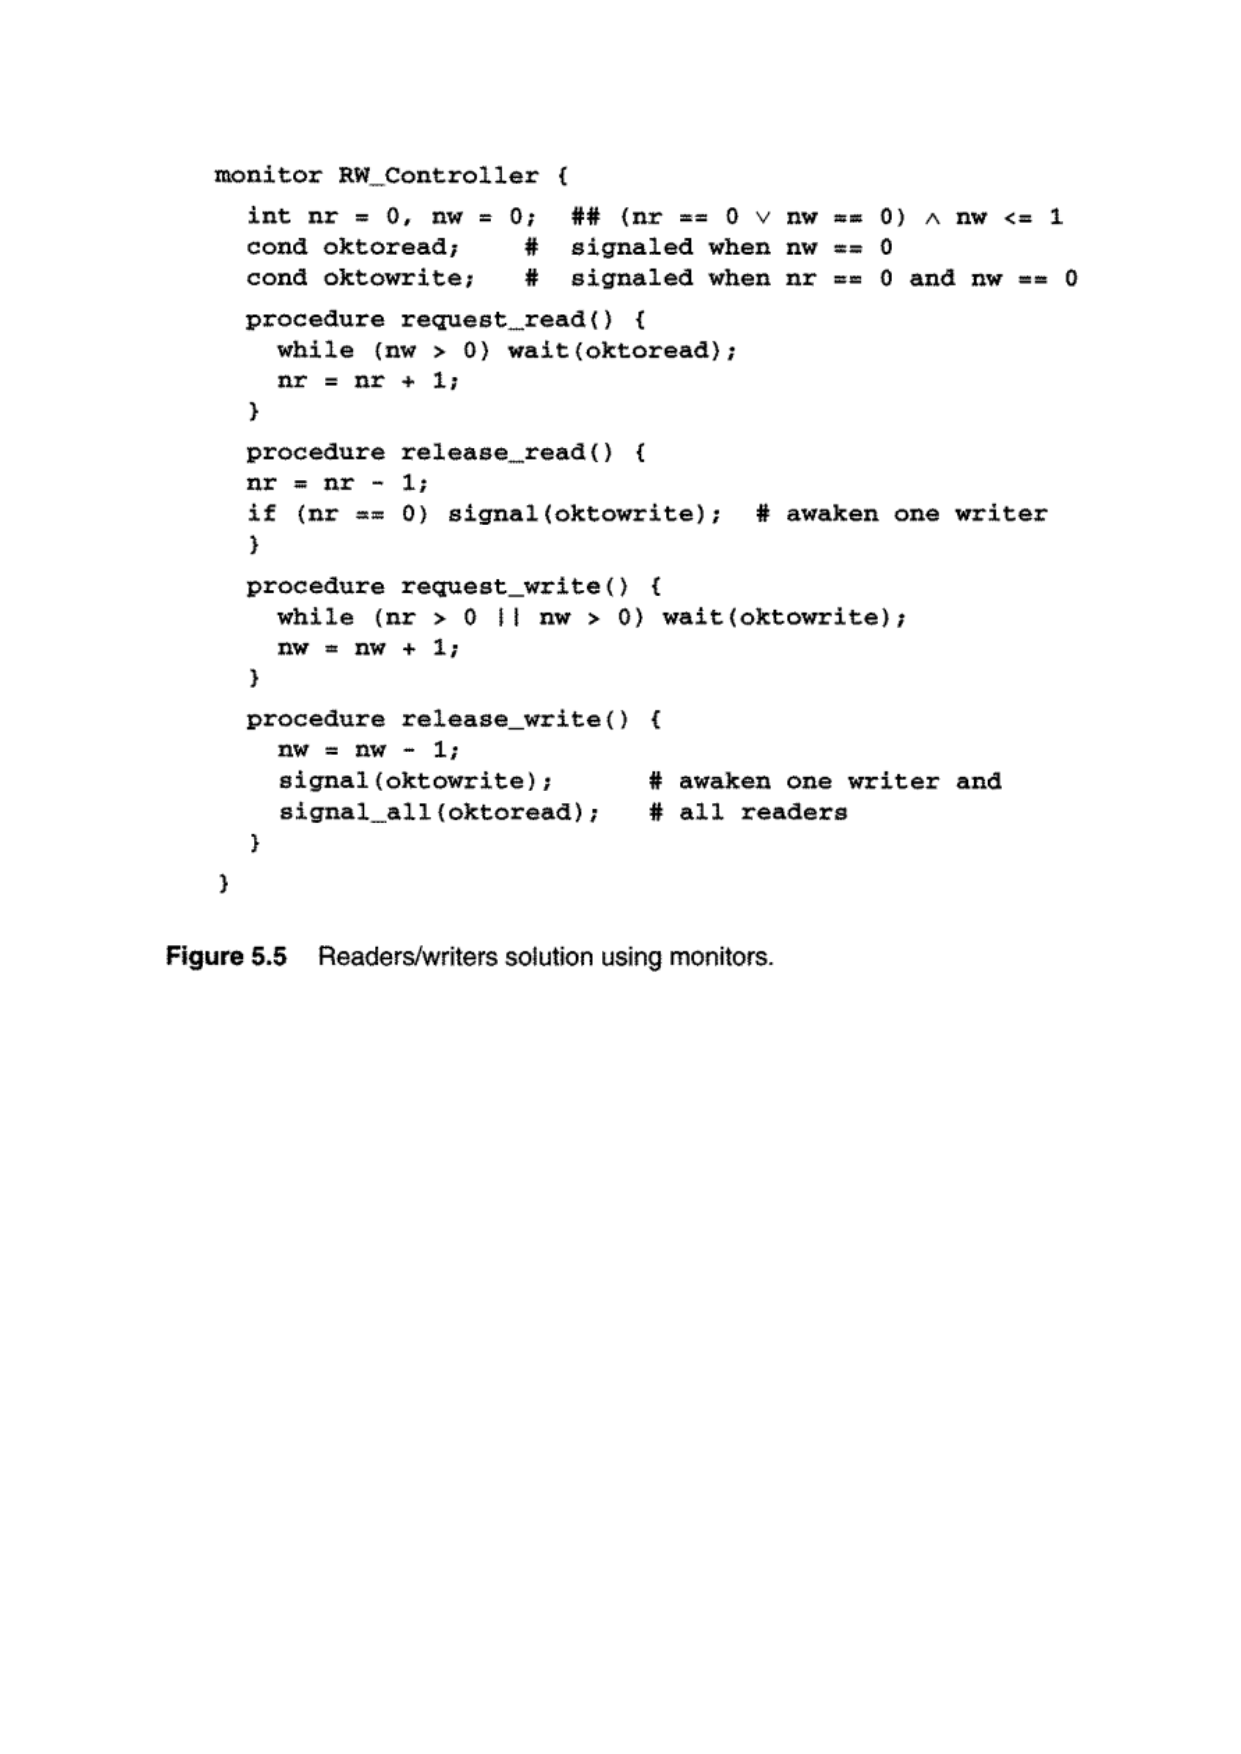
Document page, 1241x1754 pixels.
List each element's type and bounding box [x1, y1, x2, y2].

picture [150, 150, 1091, 979]
